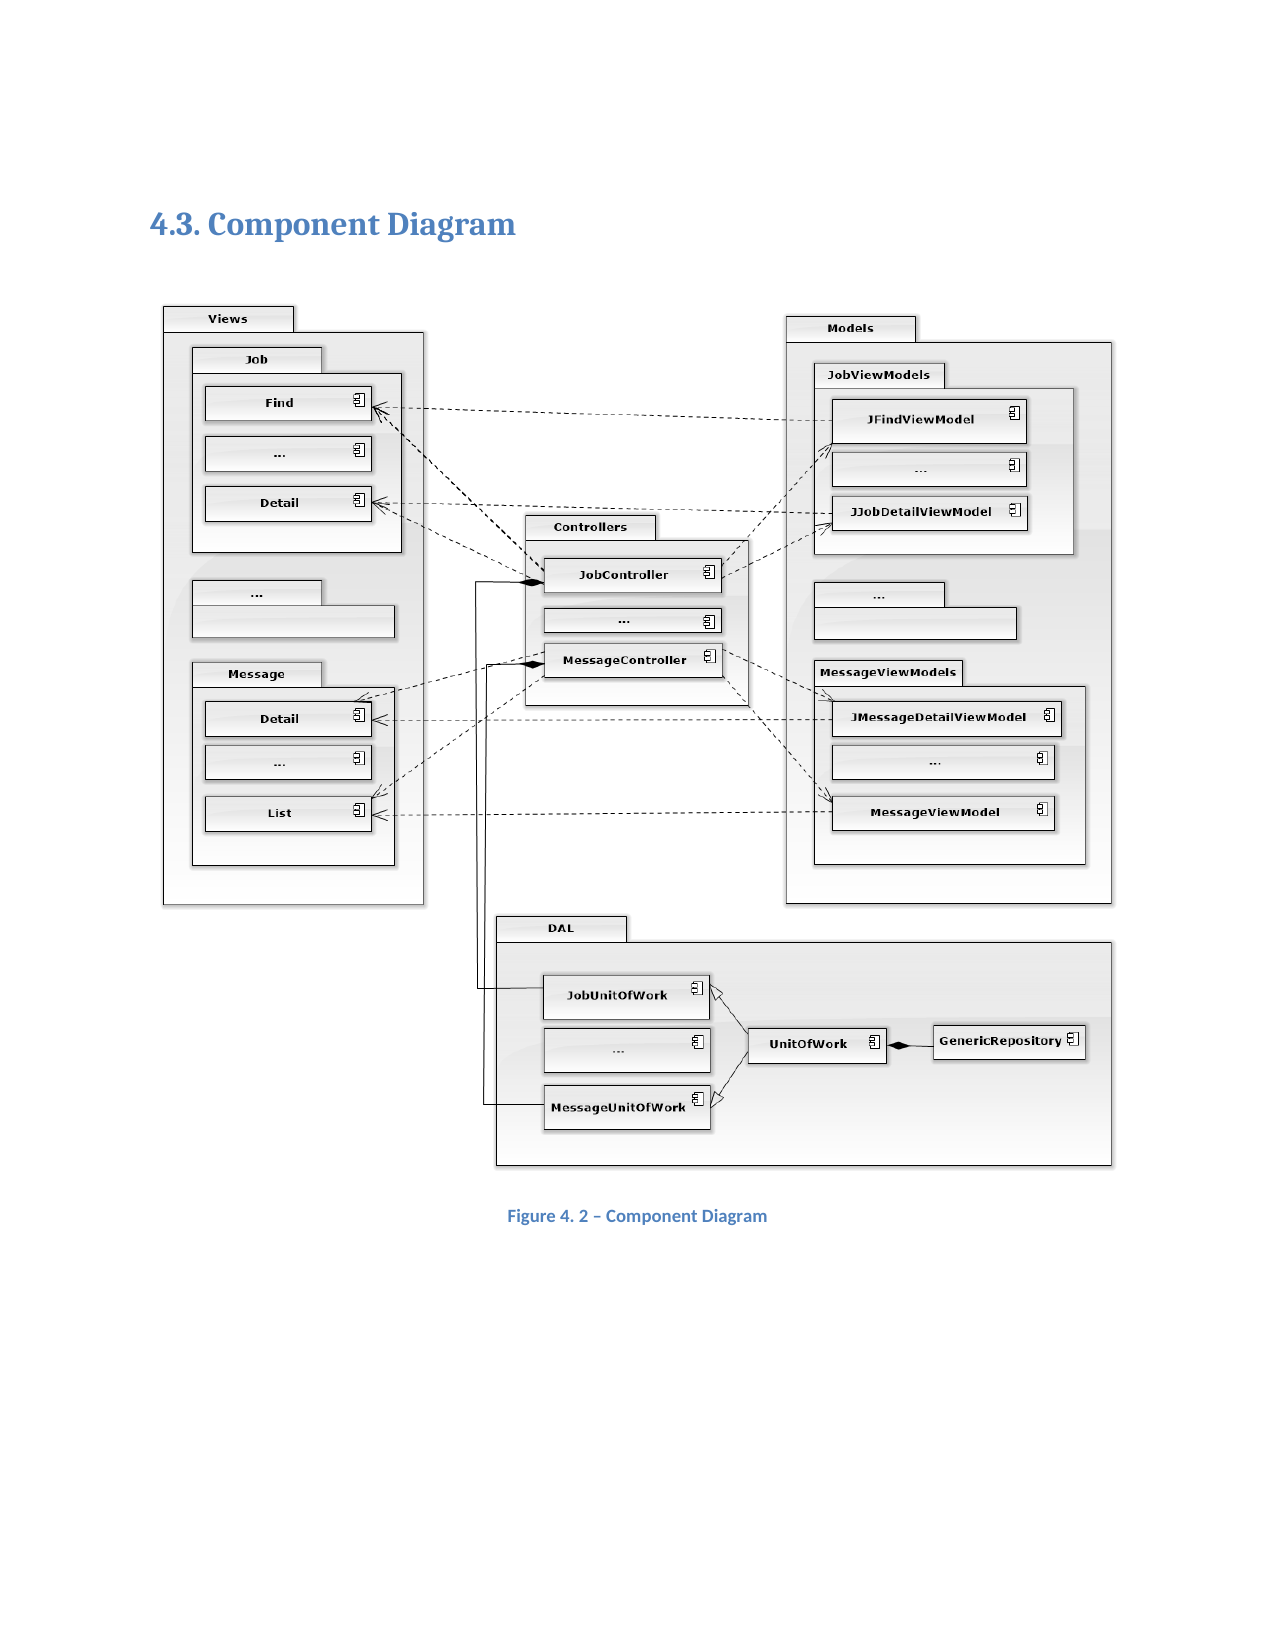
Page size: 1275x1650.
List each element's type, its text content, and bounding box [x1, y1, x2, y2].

text Figure 4. 2 – Component Diagram [150, 1204, 1125, 1227]
picture [150, 293, 1124, 1179]
subtitle 4.3. Component Diagram [150, 206, 1125, 244]
